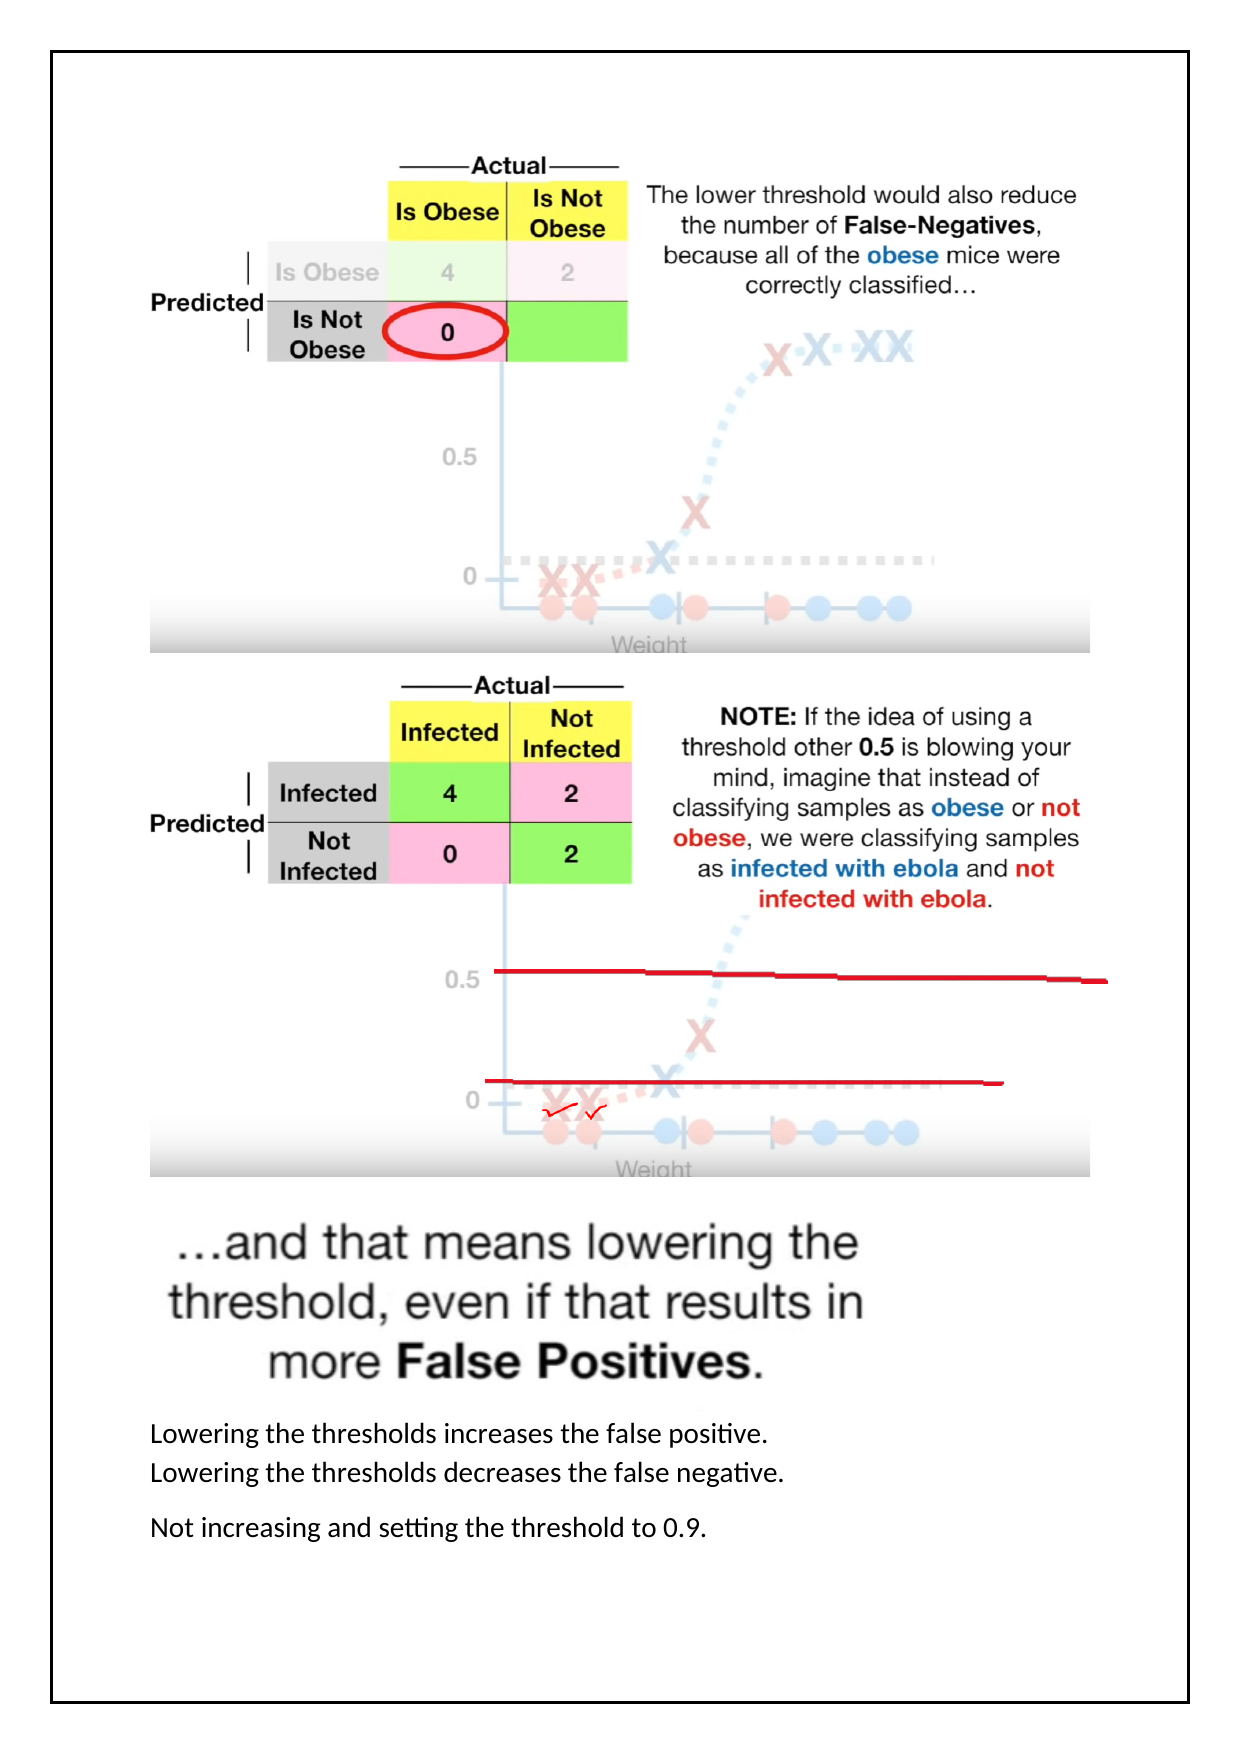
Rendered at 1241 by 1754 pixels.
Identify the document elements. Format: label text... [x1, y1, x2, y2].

picture [150, 150, 1091, 653]
picture [150, 1195, 896, 1413]
text Not increasing and setting the threshold to 0.9. [150, 1509, 1090, 1545]
picture [150, 671, 1108, 1177]
